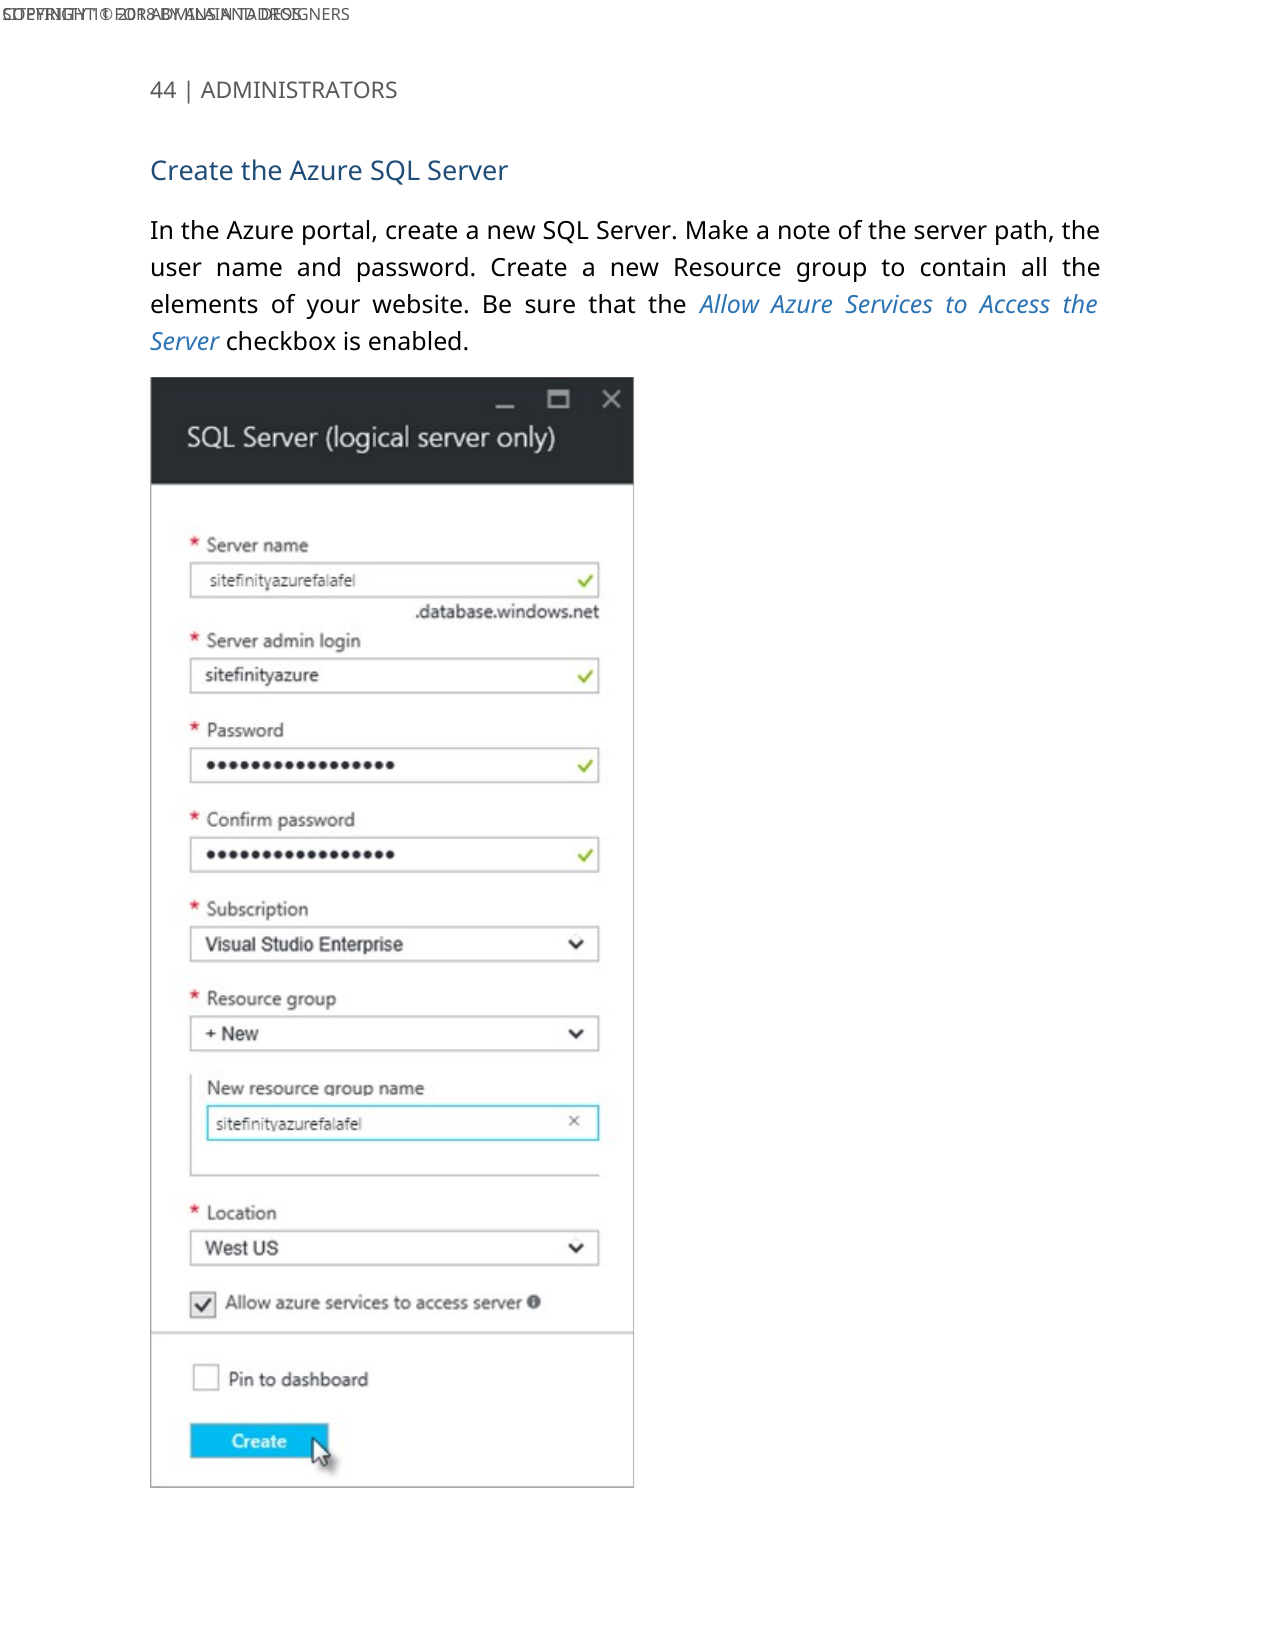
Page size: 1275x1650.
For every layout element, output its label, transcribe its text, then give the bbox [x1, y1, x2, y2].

text 44 | ADMINISTRATORS [150, 74, 1275, 106]
text In the Azure portal, create a new SQL Server. Make a note of the server path, the user name and password. Create a new Resource group to contain all the elements of your website. Be sure that the Allow Azure Services to Access the Server checkbox is enabled. [150, 213, 1101, 357]
picture [150, 377, 635, 1488]
text Create the Azure SQL Server [150, 151, 1275, 188]
